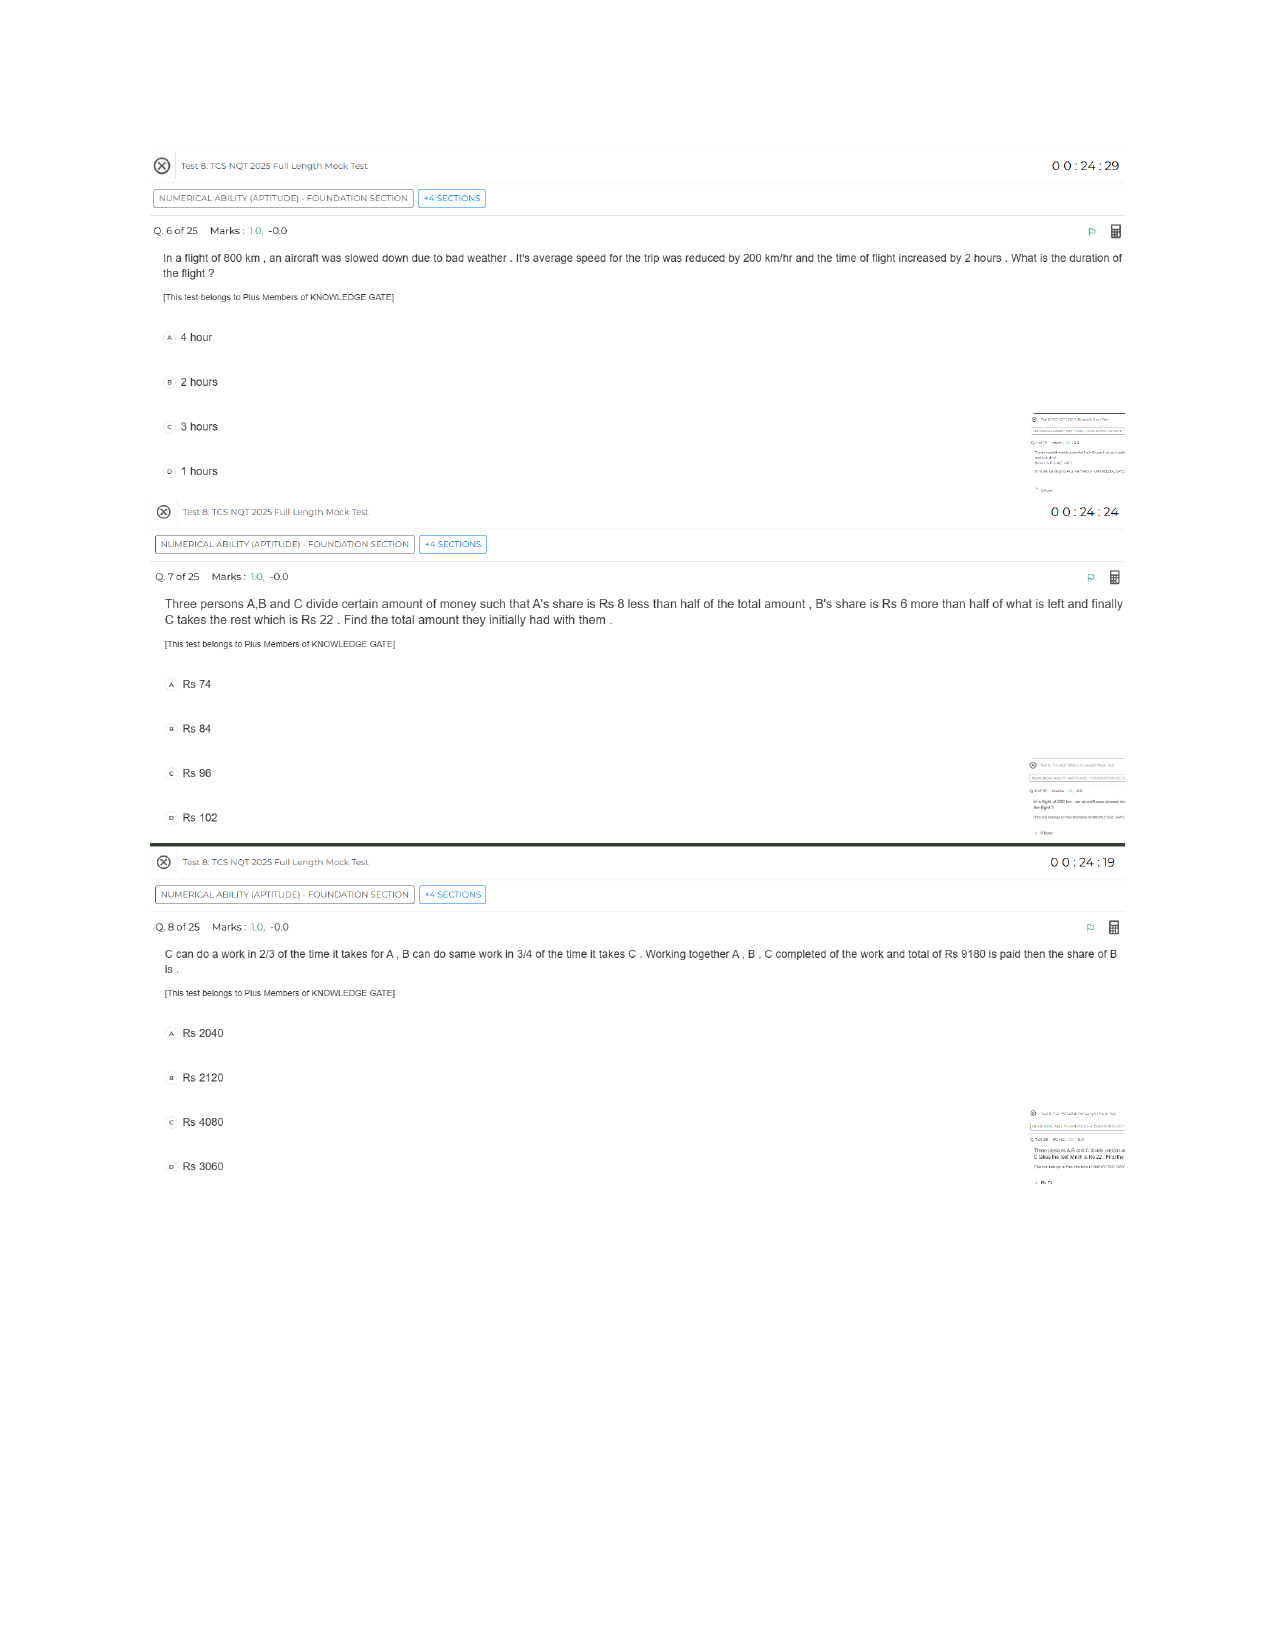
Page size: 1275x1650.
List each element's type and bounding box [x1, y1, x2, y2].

picture [150, 843, 1125, 1184]
picture [150, 500, 1125, 840]
picture [150, 150, 1125, 496]
